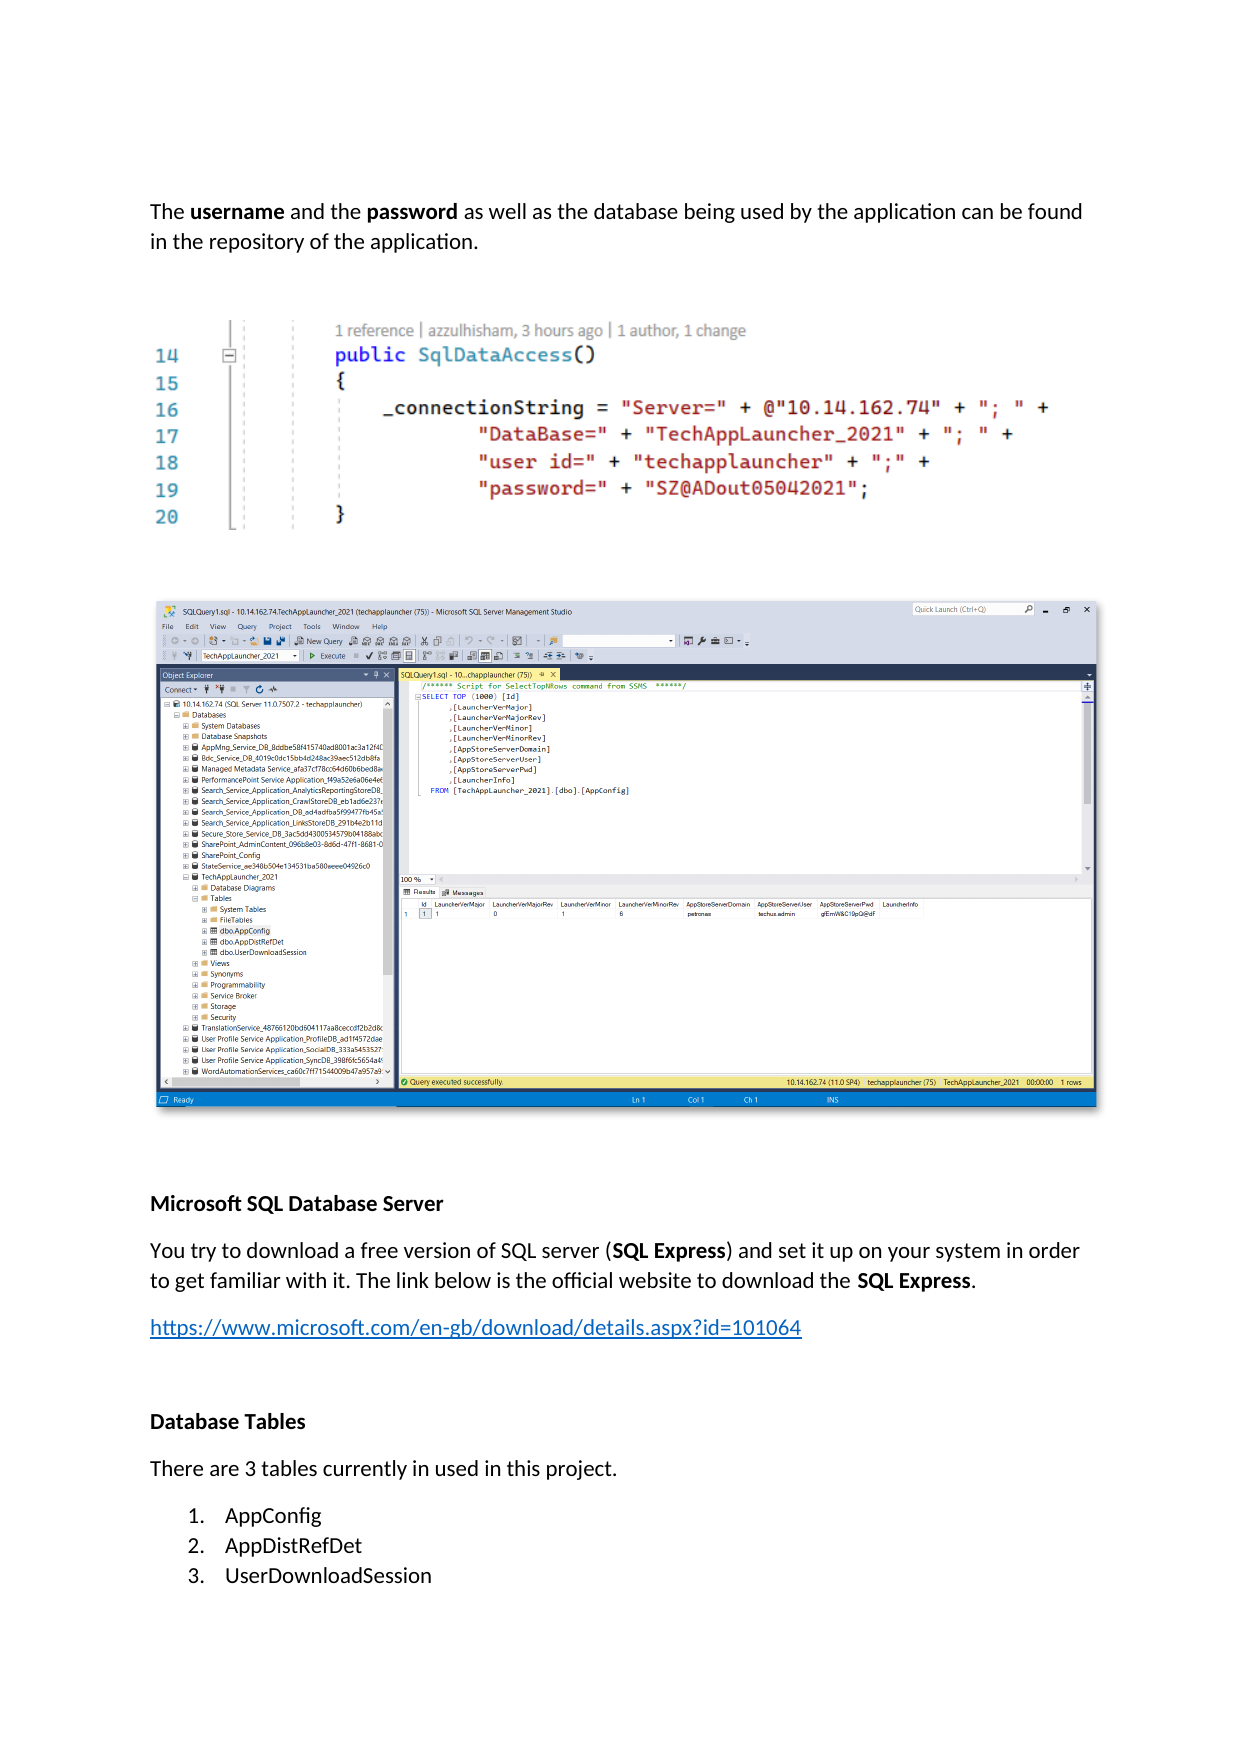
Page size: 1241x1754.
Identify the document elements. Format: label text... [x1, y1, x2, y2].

list UserDownloadSession [187, 1561, 1090, 1589]
text You try to download a free version of SQL server (SQL Express) and set it up on your system in order to get familiar with it. The link below is the official website to download the SQL Express. [150, 1236, 1090, 1294]
text There are 3 tables currently in used in this project. [150, 1454, 1090, 1482]
picture [156, 601, 1097, 1107]
text https://www.microsoft.com/en-gb/download/details.aspx?id=101064 [150, 1313, 1090, 1341]
text The username and the password as well as the database being used by the application can be found in the repository of the application. [150, 197, 1090, 255]
text Microsoft SQL Database Server [150, 1189, 1090, 1217]
text Database Tables [150, 1407, 1090, 1435]
list AppConfig [187, 1501, 1090, 1529]
list AppDistRefDet [187, 1531, 1090, 1559]
picture [150, 320, 1063, 530]
